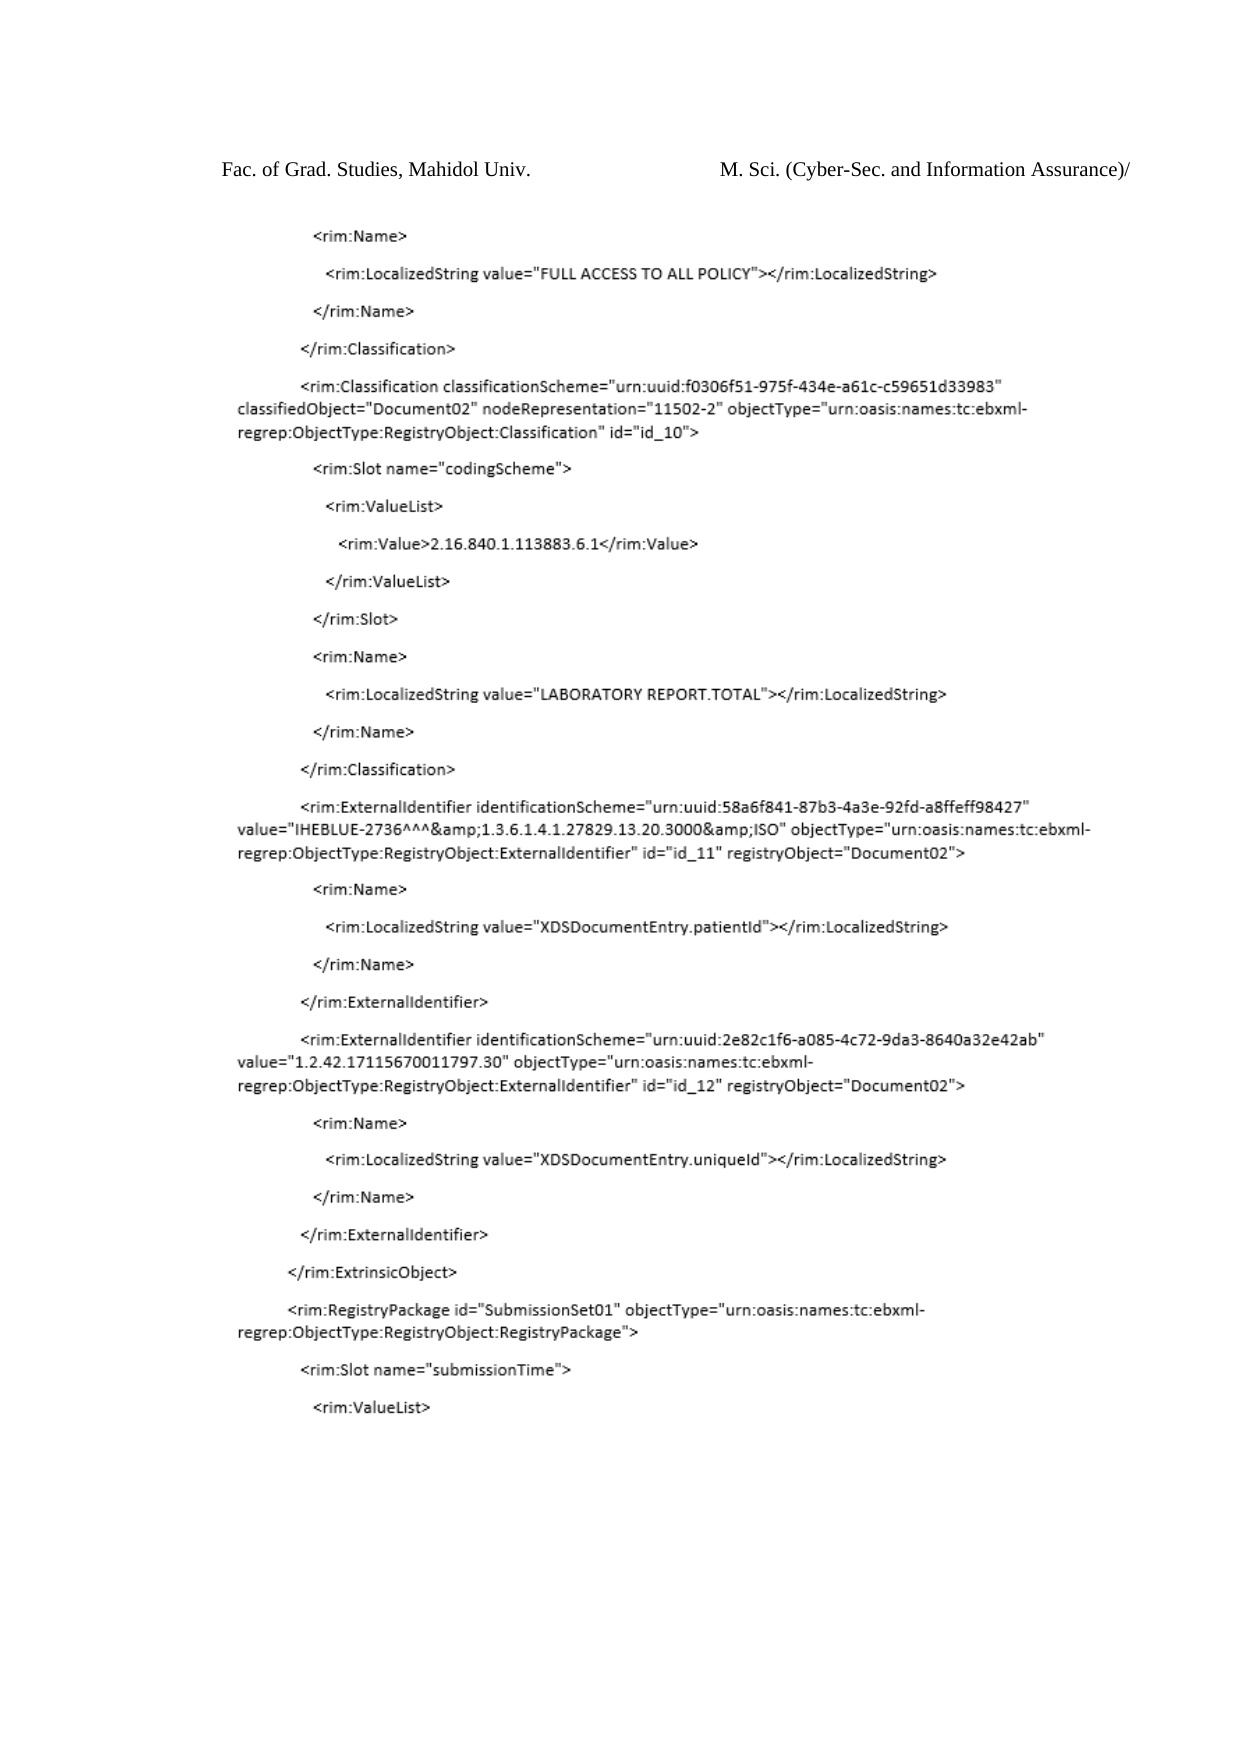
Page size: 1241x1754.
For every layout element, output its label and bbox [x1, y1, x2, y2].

picture [221, 221, 1117, 1423]
